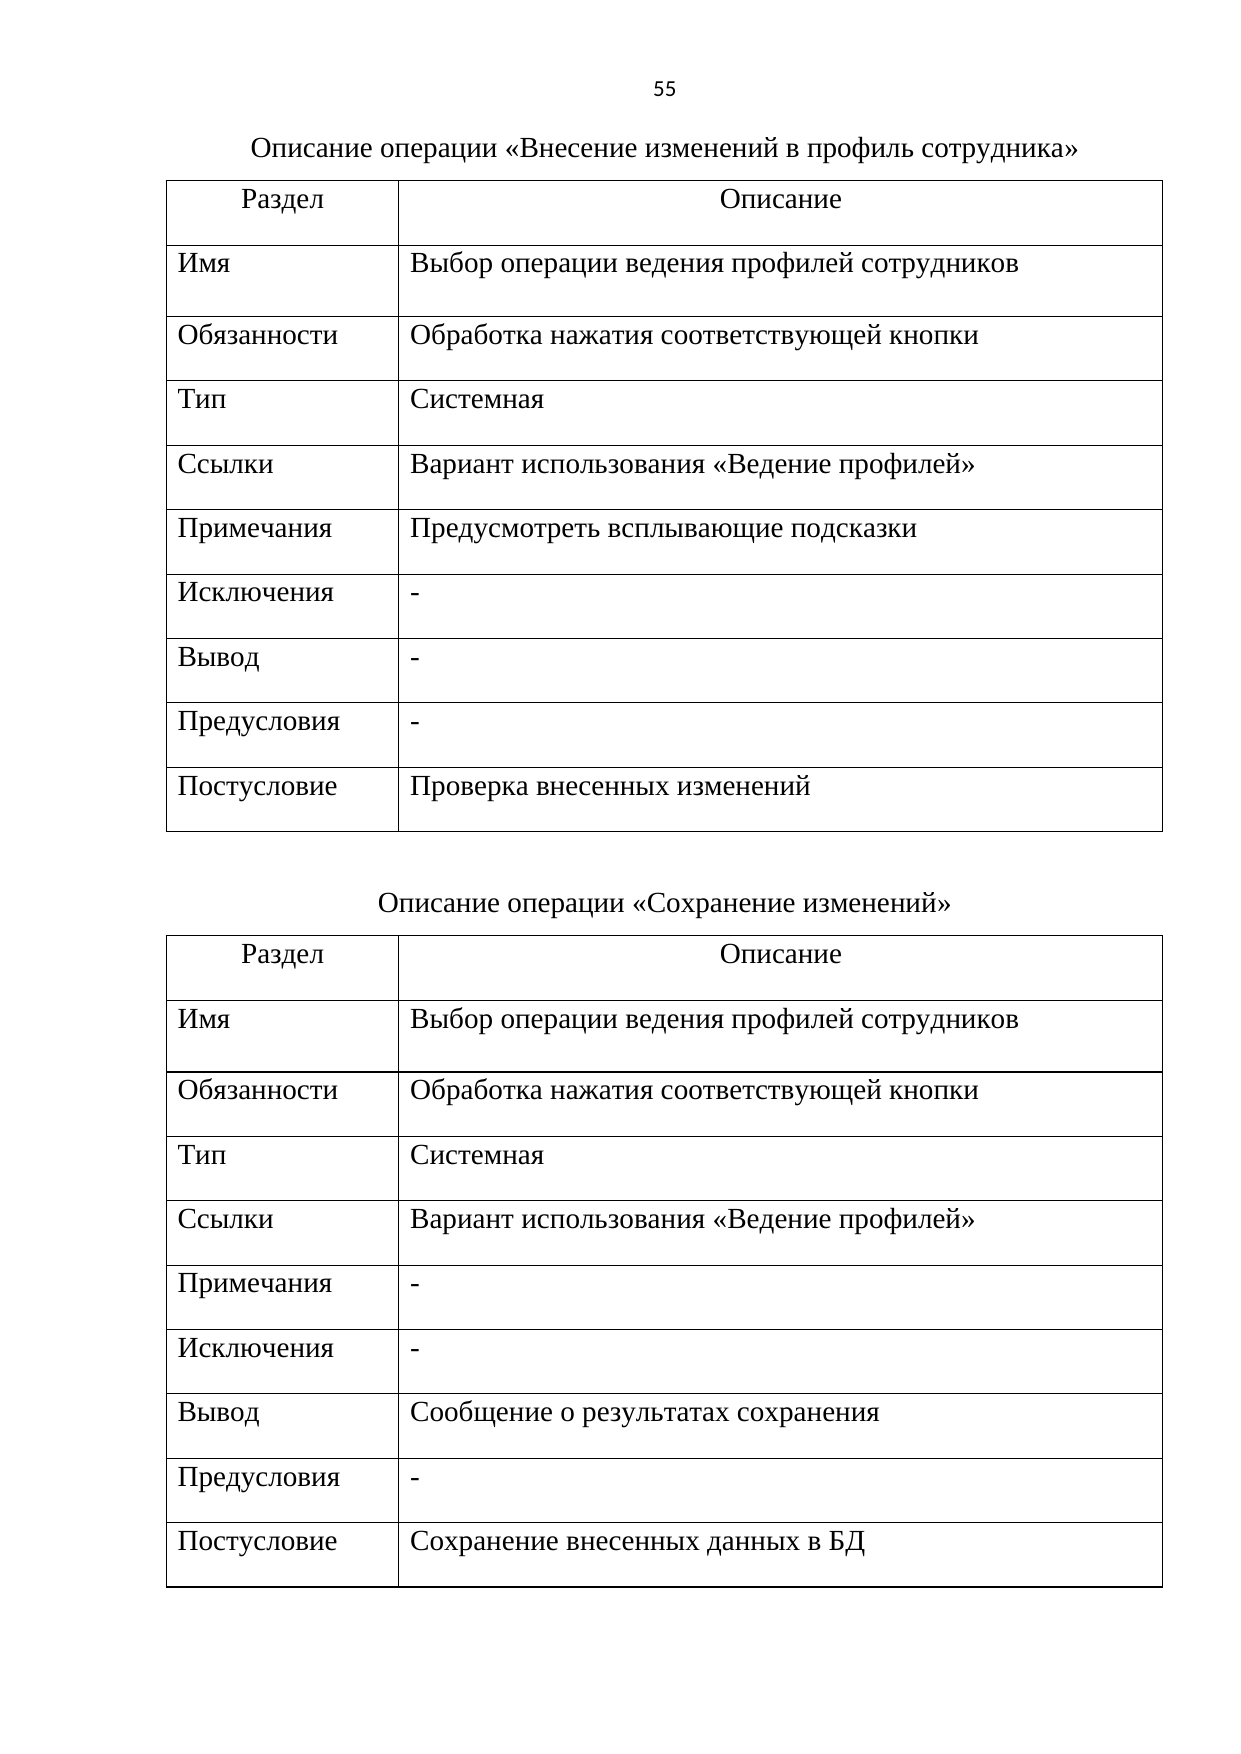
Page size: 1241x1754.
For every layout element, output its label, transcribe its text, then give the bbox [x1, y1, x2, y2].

table_cell Обработка нажатия соответствующей кнопки [399, 1073, 1162, 1136]
table_cell Исключения [167, 575, 398, 638]
table_cell - [399, 1266, 1162, 1329]
table_cell - [399, 575, 1162, 638]
table_cell Обязанности [167, 317, 398, 380]
text Описание операции «Сохранение изменений» [177, 885, 1152, 919]
table_cell Предусловия [167, 1459, 398, 1522]
table_cell Постусловие [167, 1523, 398, 1586]
table_cell Обработка нажатия соответствующей кнопки [399, 317, 1162, 380]
table_cell Вариант использования «Ведение профилей» [399, 1201, 1162, 1264]
table_cell Имя [167, 246, 398, 316]
table_cell Вариант использования «Ведение профилей» [399, 446, 1162, 509]
table_cell Сообщение о результатах сохранения [399, 1394, 1162, 1458]
table_cell Примечания [167, 1266, 398, 1329]
table_cell Предусловия [167, 703, 398, 767]
table_cell Ссылки [167, 1201, 398, 1264]
table_cell Имя [167, 1001, 398, 1071]
table_cell Тип [167, 1137, 398, 1200]
table_header Раздел [167, 181, 398, 244]
table_cell Вывод [167, 1394, 398, 1458]
table_cell Постусловие [167, 768, 398, 831]
table_cell Примечания [167, 510, 398, 573]
table_header Описание [399, 936, 1162, 1000]
table_cell Ссылки [167, 446, 398, 509]
table_cell - [399, 703, 1162, 767]
table_cell Системная [399, 1137, 1162, 1200]
table_cell Вывод [167, 639, 398, 702]
table_cell Исключения [167, 1330, 398, 1393]
table_cell Системная [399, 381, 1162, 445]
table_cell Сохранение внесенных данных в БД [399, 1523, 1162, 1586]
table_header Описание [399, 181, 1162, 244]
table_cell Тип [167, 381, 398, 445]
table_cell Предусмотреть всплывающие подсказки [399, 510, 1162, 573]
table_header Раздел [167, 936, 398, 1000]
text Описание операции «Внесение изменений в профиль сотрудника» [177, 130, 1152, 163]
table_cell - [399, 639, 1162, 702]
table_cell Выбор операции ведения профилей сотрудников [399, 1001, 1162, 1071]
table_cell Проверка внесенных изменений [399, 768, 1162, 831]
table_cell - [399, 1330, 1162, 1393]
table_cell - [399, 1459, 1162, 1522]
table_cell Выбор операции ведения профилей сотрудников [399, 246, 1162, 316]
table_cell Обязанности [167, 1073, 398, 1136]
